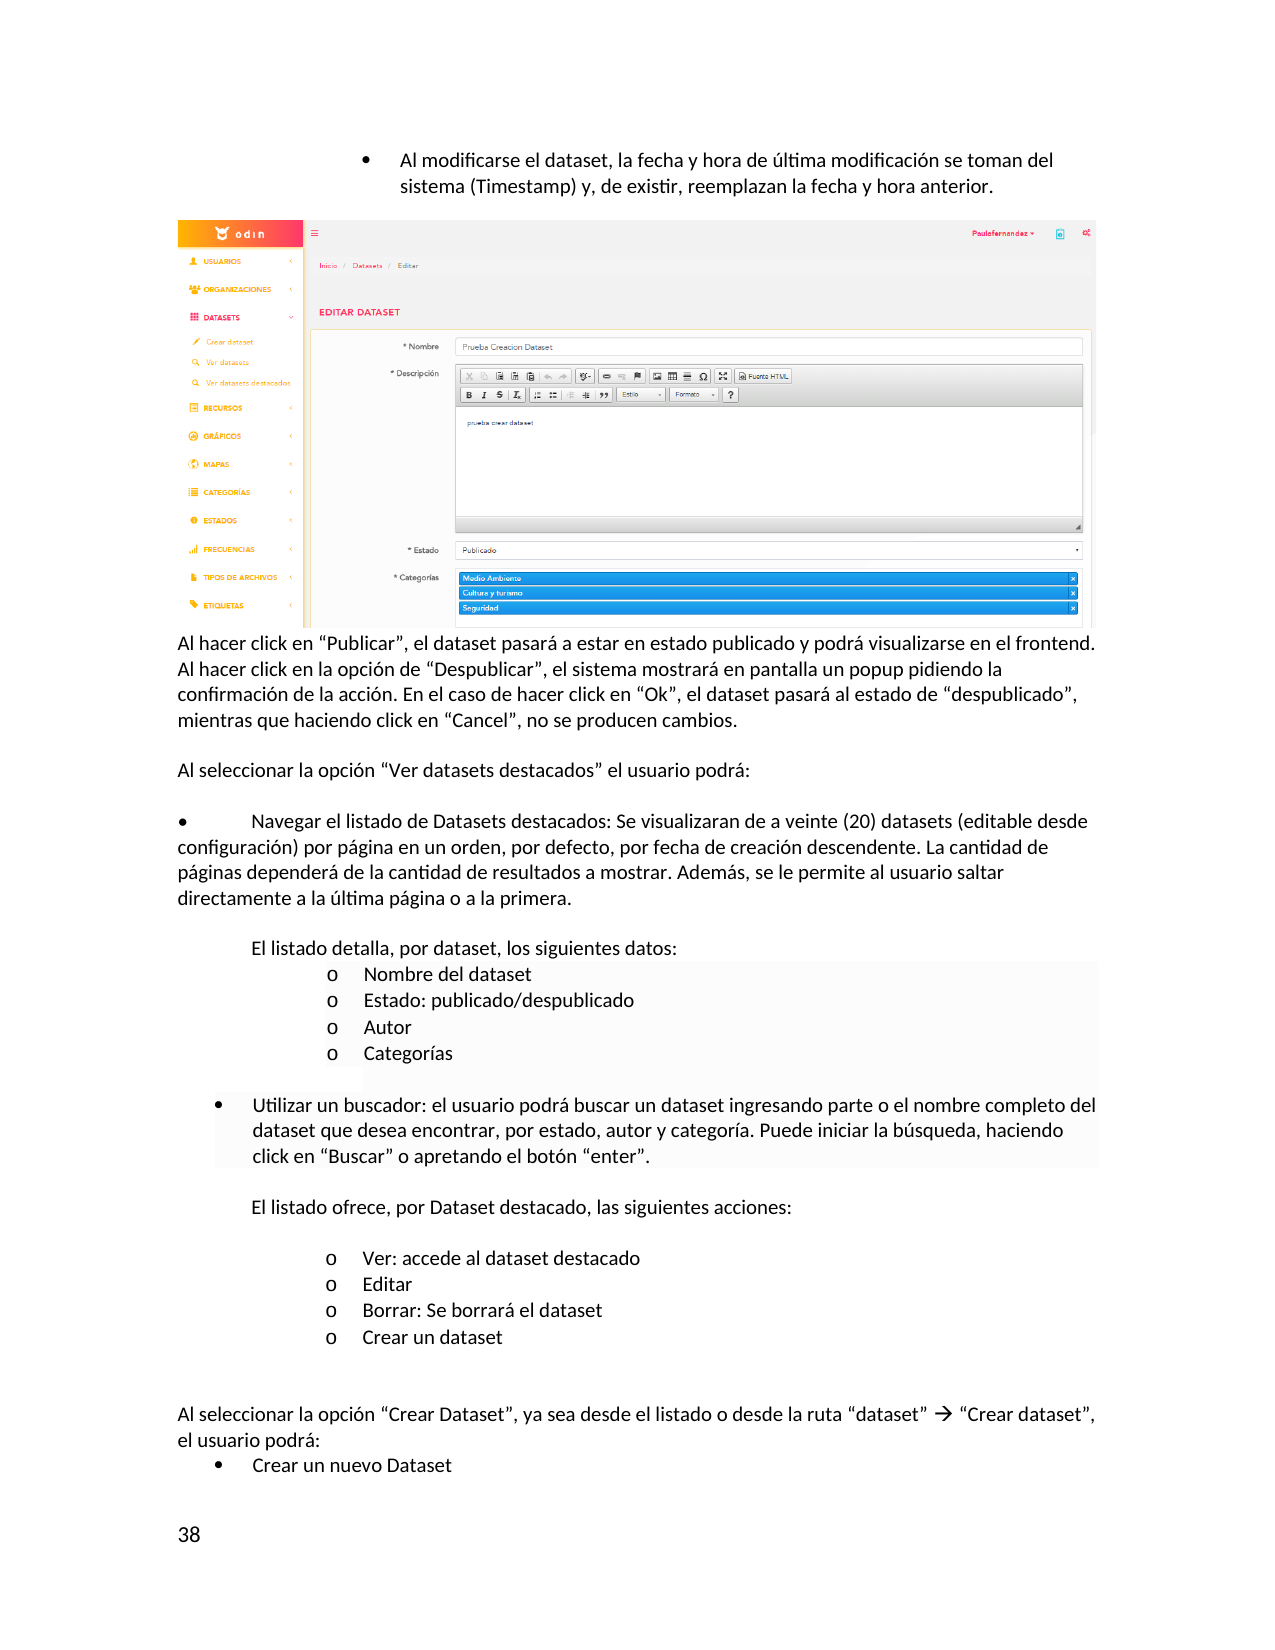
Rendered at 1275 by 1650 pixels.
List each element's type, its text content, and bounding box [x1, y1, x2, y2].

text Al seleccionar la opción “Crear Dataset”, ya sea desde el listado o desde la ruta “dataset” “Crear dataset”, el usuario podrá: [177, 1401, 1098, 1452]
list Crear un dataset [325, 1324, 1098, 1351]
text Al seleccionar la opción “Ver datasets destacados” el usuario podrá: [177, 758, 1098, 783]
text El listado detalla, por dataset, los siguientes datos: [177, 936, 1098, 961]
list Nombre del dataset [326, 961, 1098, 987]
list Utilizar un buscador: el usuario podrá buscar un dataset ingresando parte o el nombre completo del dataset que desea encontrar, por estado, autor y categoría. Puede iniciar la búsqueda, haciendo click en “Buscar” o apretando el botón “enter”. [215, 1092, 1098, 1168]
list Crear un nuevo Dataset [215, 1452, 1098, 1478]
list Estado: publicado/despublicado [326, 987, 1098, 1014]
list Borrar: Se borrará el dataset [325, 1298, 1098, 1324]
list Al modificarse el dataset, la fecha y hora de última modificación se toman del sistema (Timestamp) y, de existir, reemplazan la fecha y hora anterior. [362, 148, 1098, 198]
list Ver: accede al dataset destacado [325, 1245, 1098, 1271]
list Editar [325, 1271, 1098, 1298]
text El listado ofrece, por Dataset destacado, las siguientes acciones: [251, 1194, 1098, 1219]
list Autor [326, 1014, 1098, 1040]
text • Navegar el listado de Datasets destacados: Se visualizaran de a veinte (20) datasets (editable desde configuración) por página en un orden, por defecto, por fecha de creación descendente. La cantidad de páginas dependerá de la cantidad de resultados a mostrar. Además, se le permite al usuario saltar directamente a la última página o a la primera. [177, 808, 1098, 910]
picture [177, 220, 1095, 627]
text Al hacer click en la opción de “Despublicar”, el sistema mostrará en pantalla un popup pidiendo la confirmación de la acción. En el caso de hacer click en “Ok”, el dataset pasará al estado de “despublicado”, mientras que haciendo click en “Cancel”, no se producen cambios. [177, 656, 1098, 732]
list Categorías [326, 1040, 1098, 1067]
